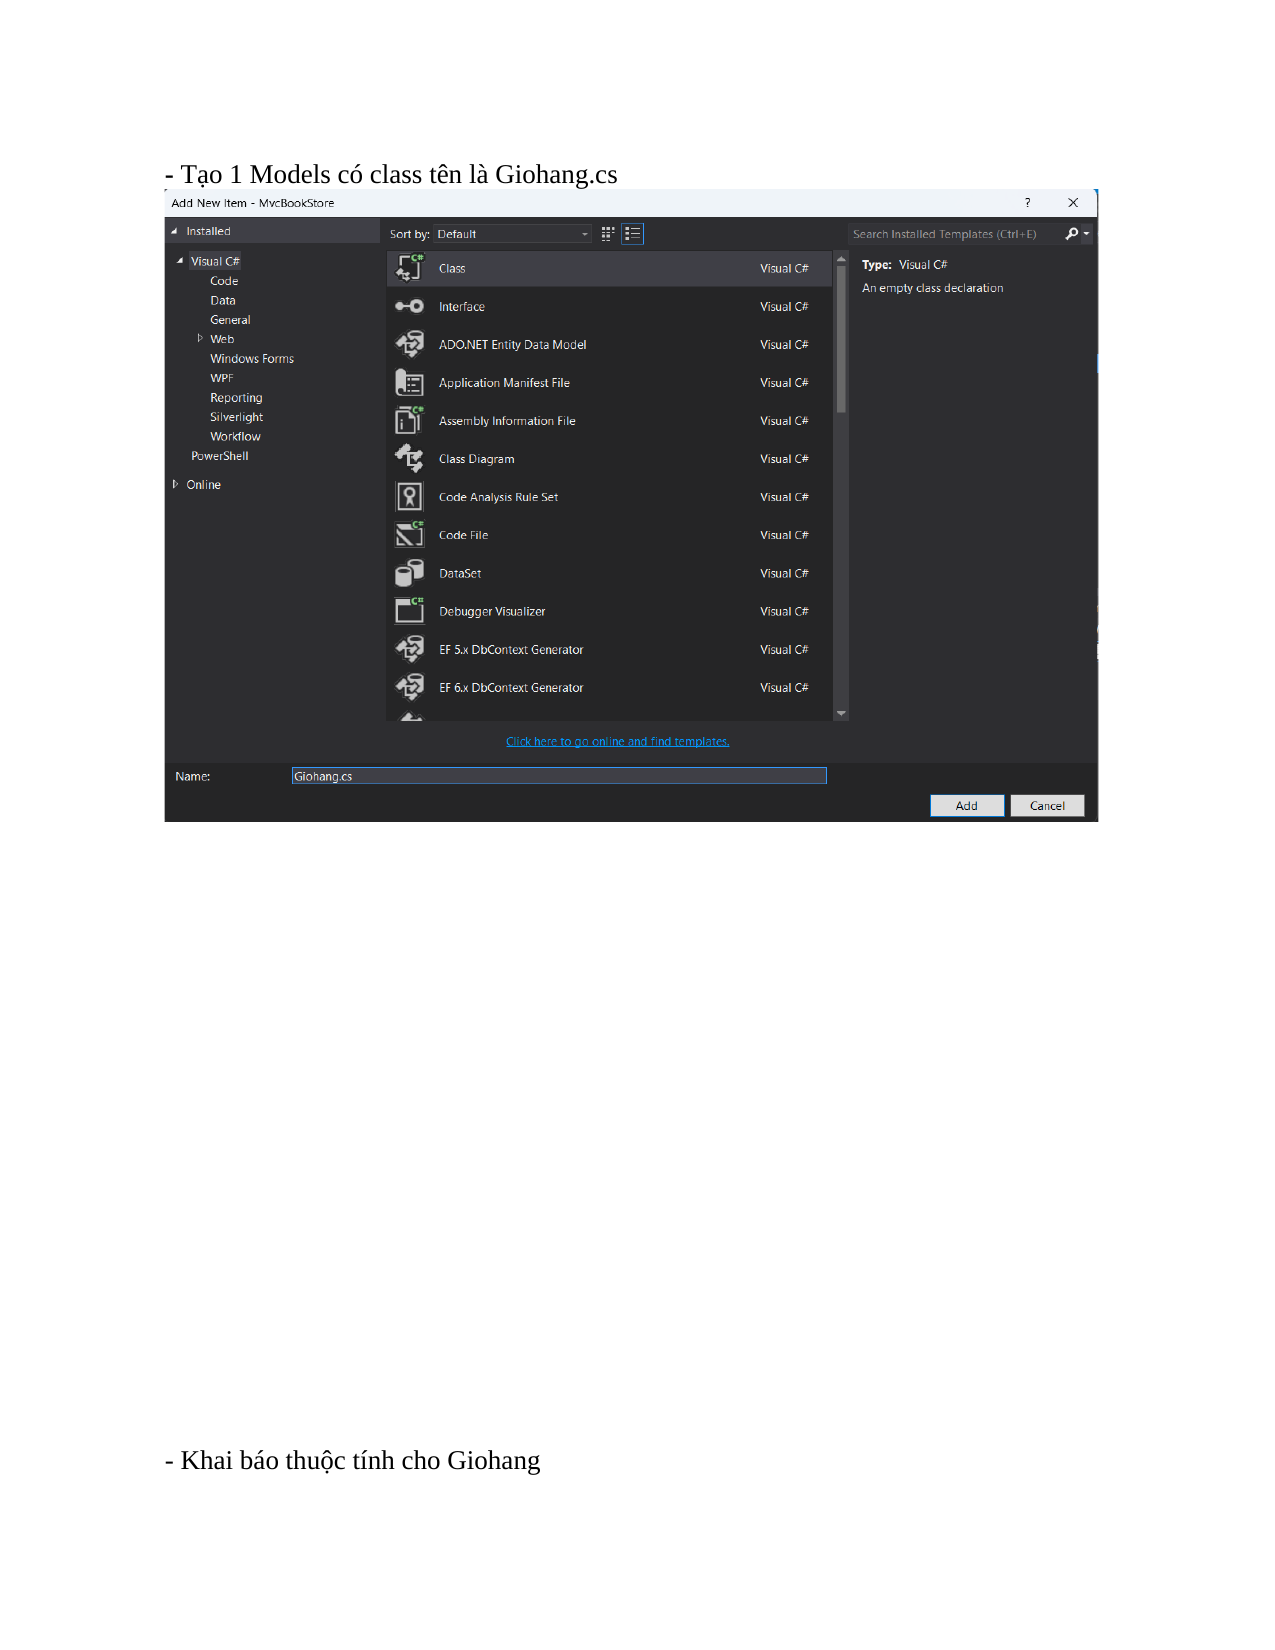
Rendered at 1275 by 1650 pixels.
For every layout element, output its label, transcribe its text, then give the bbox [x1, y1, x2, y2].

list - Khai báo thuộc tính cho Giohang [164, 1444, 1169, 1475]
text - Tạo 1 Models có class tên là Giohang.cs [164, 158, 1169, 189]
picture [164, 189, 1099, 822]
